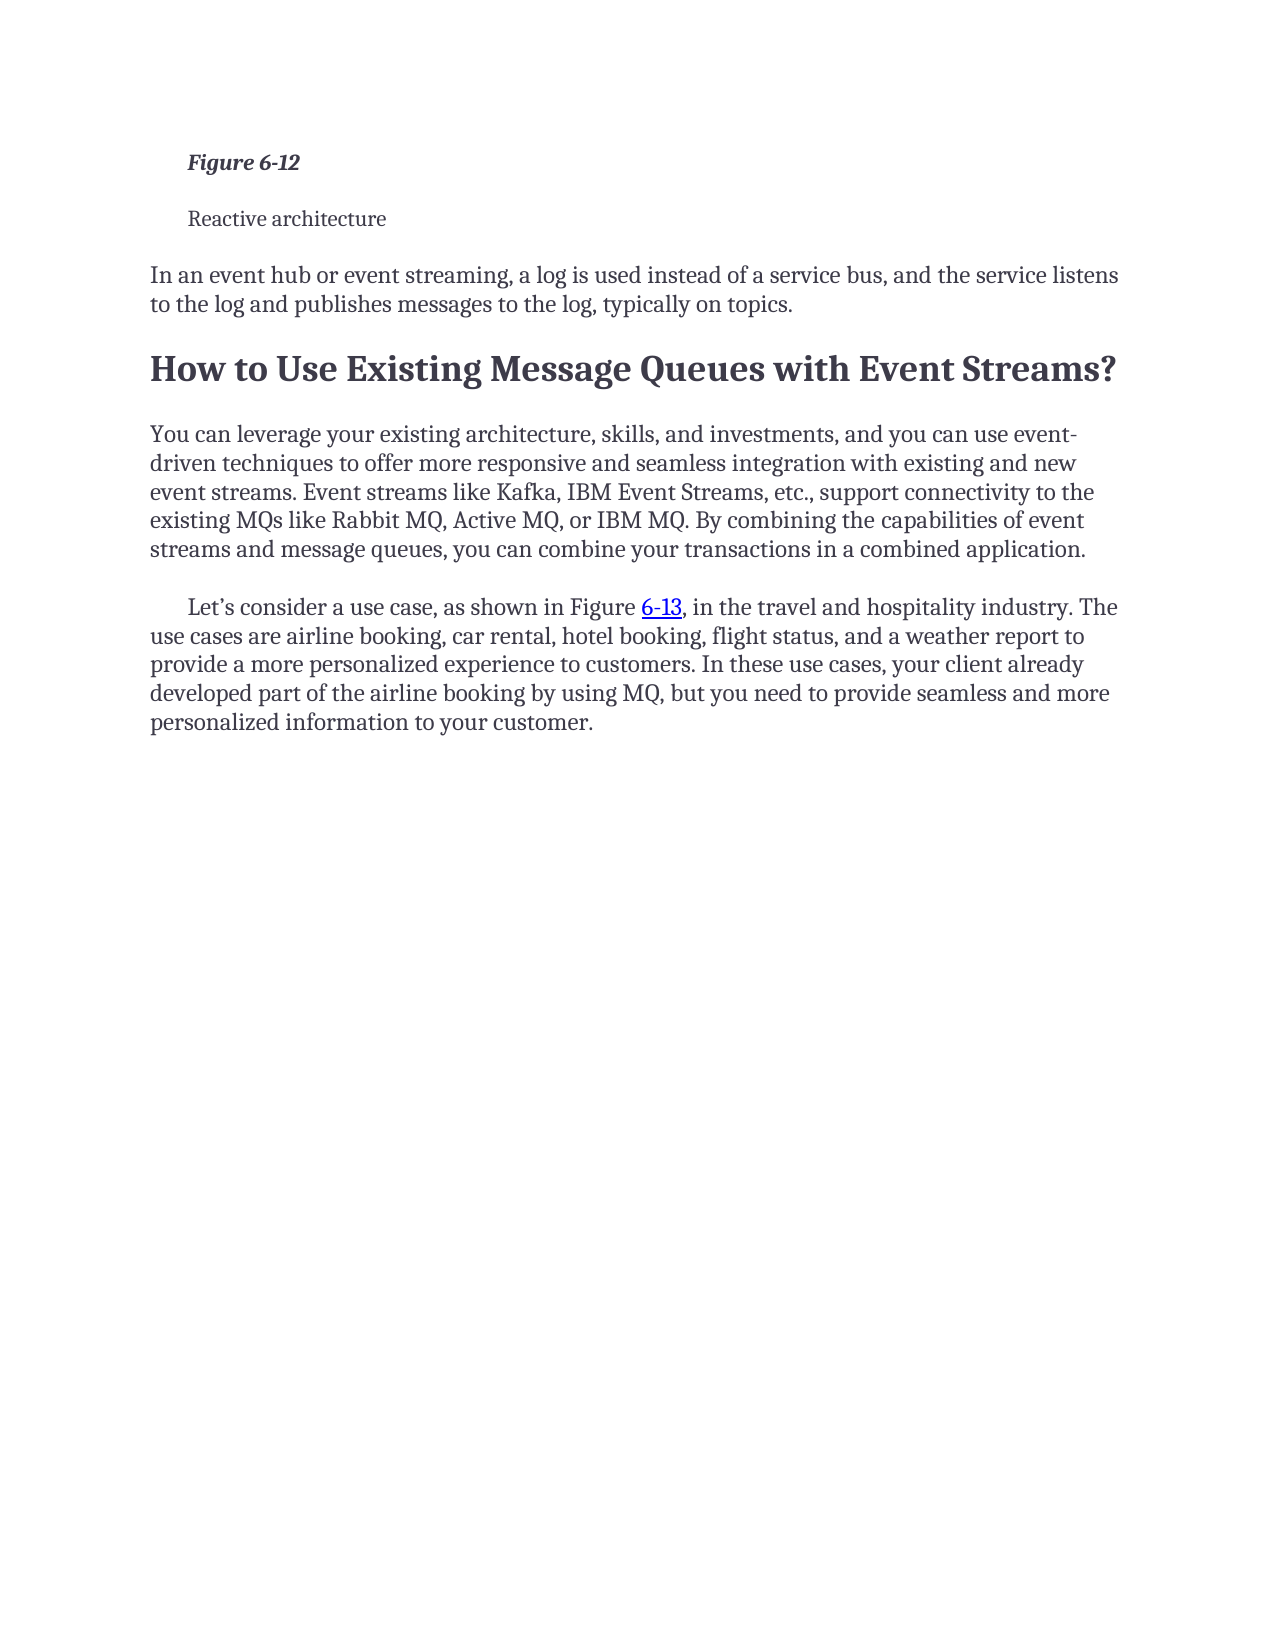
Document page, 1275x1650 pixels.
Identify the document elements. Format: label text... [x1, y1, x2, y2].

text You can leverage your existing architecture, skills, and investments, and you can use event-driven techniques to offer more responsive and seamless integration with existing and new event streams. Event streams like Kafka, IBM Event Streams, etc., support connectivity to the existing MQs like Rabbit MQ, Active MQ, or IBM MQ. By combining the capabilities of event streams and message queues, you can combine your transactions in a combined application. [150, 420, 1125, 564]
text Let’s consider a use case, as shown in Figure 6-13, in the travel and hospitality industry. The use cases are airline booking, car rental, hotel booking, flight status, and a weather report to provide a more personalized experience to customers. In these use cases, your client already developed part of the airline booking by using MQ, but you need to provide seamless and more personalized information to your customer. [150, 593, 1125, 737]
text In an event hub or event streaming, a log is used instead of a service bus, and the service listens to the log and publishes messages to the log, typically on topics. [150, 261, 1125, 318]
text Reactive architecture [150, 206, 1125, 232]
text How to Use Existing Message Queues with Event Streams? [150, 348, 1125, 391]
text Figure 6-12 [150, 150, 1125, 176]
